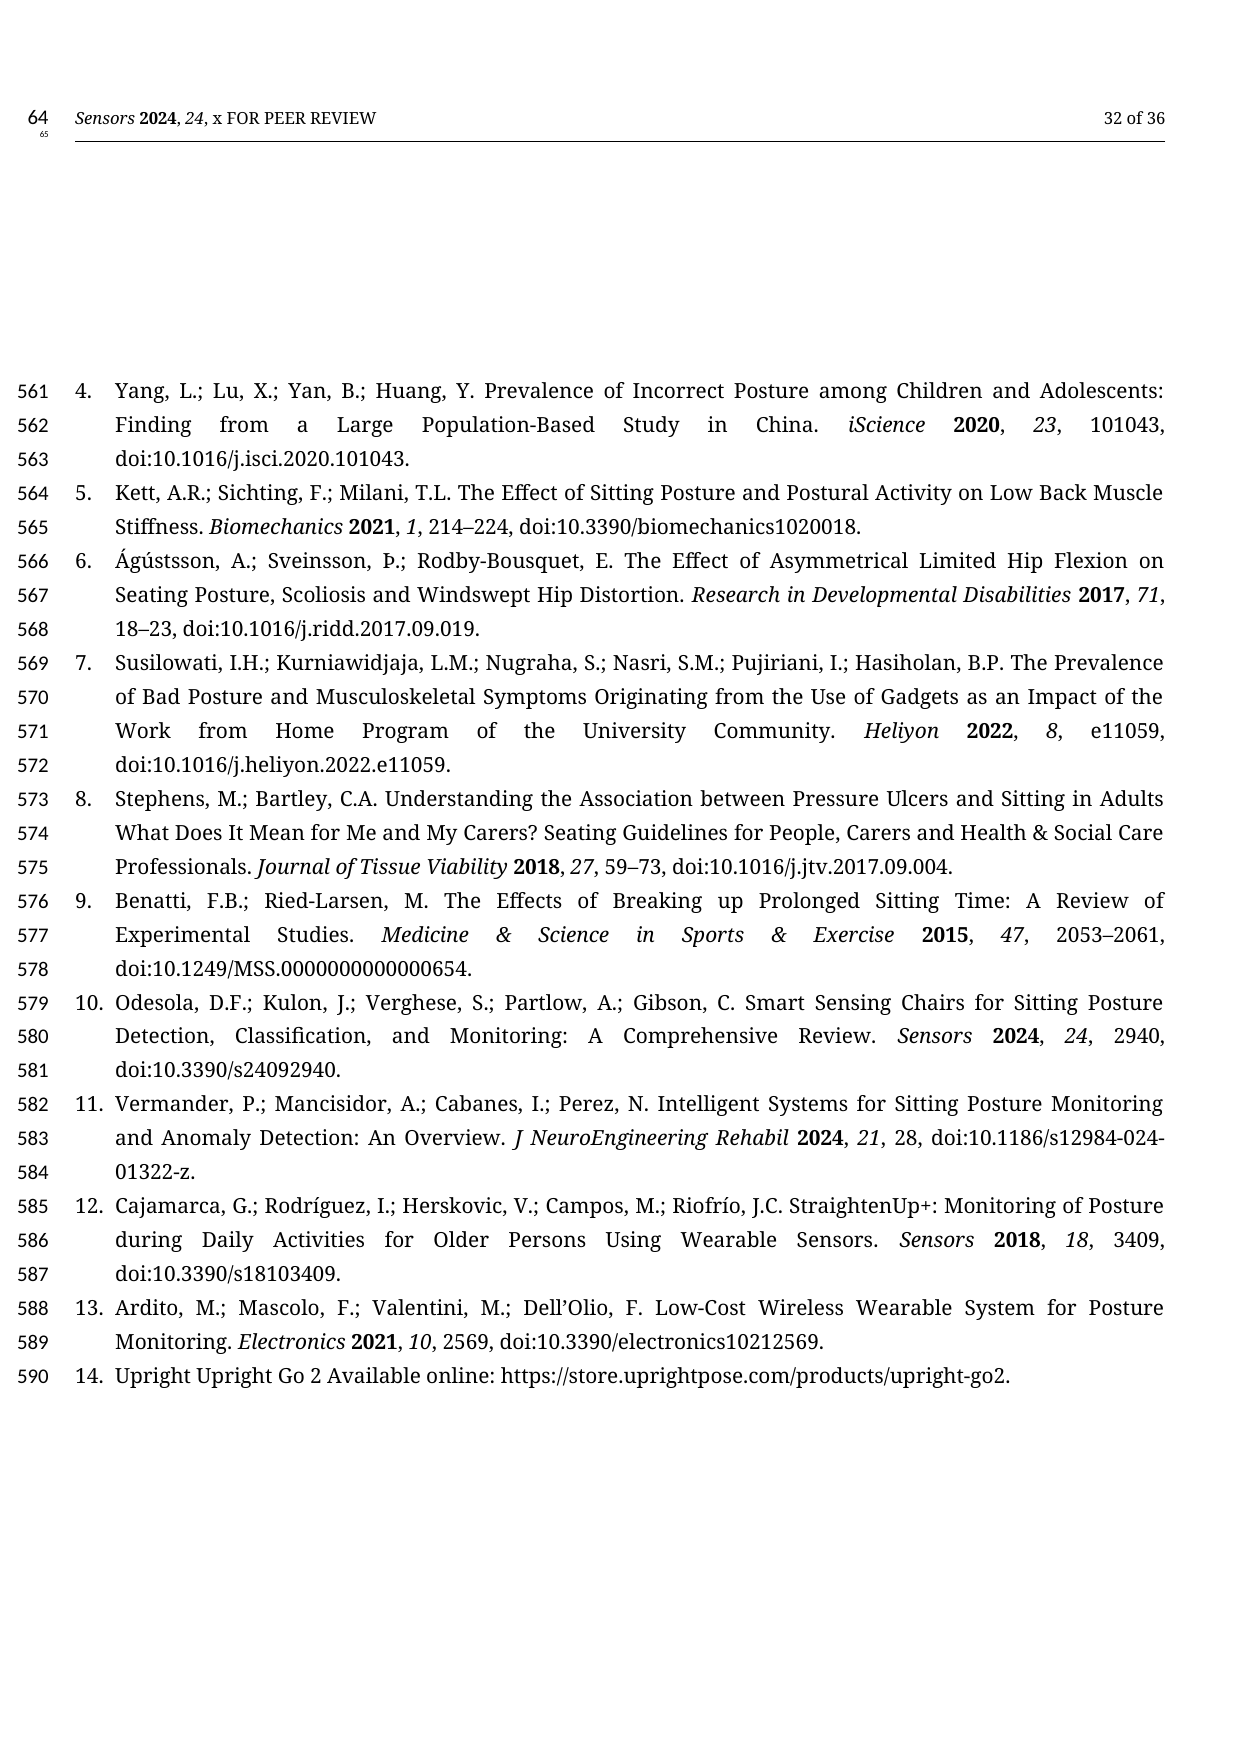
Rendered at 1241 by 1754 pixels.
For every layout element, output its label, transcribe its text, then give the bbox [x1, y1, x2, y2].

text 12. Cajamarca, G.; Rodríguez, I.; Herskovic, V.; Campos, M.; Riofrío, J.C. StraightenUp+: Monitoring of Posture during Daily Activities for Older Persons Using Wearable Sensors. Sensors 2018, 18, 3409, doi:10.3390/s18103409. [75, 1189, 1165, 1291]
text 5. Kett, A.R.; Sichting, F.; Milani, T.L. The Effect of Sitting Posture and Postural Activity on Low Back Muscle Stiffness. Biomechanics 2021, 1, 214–224, doi:10.3390/biomechanics1020018. [75, 476, 1165, 543]
text 11. Vermander, P.; Mancisidor, A.; Cabanes, I.; Perez, N. Intelligent Systems for Sitting Posture Monitoring and Anomaly Detection: An Overview. J NeuroEngineering Rehabil 2024, 21, 28, doi:10.1186/s12984-024-01322-z. [75, 1087, 1165, 1189]
text 6. Ágústsson, A.; Sveinsson, Þ.; Rodby-Bousquet, E. The Effect of Asymmetrical Limited Hip Flexion on Seating Posture, Scoliosis and Windswept Hip Distortion. Research in Developmental Disabilities 2017, 71, 18–23, doi:10.1016/j.ridd.2017.09.019. [75, 543, 1165, 645]
text 13. Ardito, M.; Mascolo, F.; Valentini, M.; Dell’Olio, F. Low-Cost Wireless Wearable System for Posture Monitoring. Electronics 2021, 10, 2569, doi:10.3390/electronics10212569. [75, 1291, 1165, 1358]
text 10. Odesola, D.F.; Kulon, J.; Verghese, S.; Partlow, A.; Gibson, C. Smart Sensing Chairs for Sitting Posture Detection, Classification, and Monitoring: A Comprehensive Review. Sensors 2024, 24, 2940, doi:10.3390/s24092940. [75, 985, 1165, 1087]
text 8. Stephens, M.; Bartley, C.A. Understanding the Association between Pressure Ulcers and Sitting in Adults What Does It Mean for Me and My Carers? Seating Guidelines for People, Carers and Health & Social Care Professionals. Journal of Tissue Viability 2018, 27, 59–73, doi:10.1016/j.jtv.2017.09.004. [75, 781, 1165, 883]
text 4. Yang, L.; Lu, X.; Yan, B.; Huang, Y. Prevalence of Incorrect Posture among Children and Adolescents: Finding from a Large Population-Based Study in China. iScience 2020, 23, 101043, doi:10.1016/j.isci.2020.101043. [75, 374, 1165, 476]
text 7. Susilowati, I.H.; Kurniawidjaja, L.M.; Nugraha, S.; Nasri, S.M.; Pujiriani, I.; Hasiholan, B.P. The Prevalence of Bad Posture and Musculoskeletal Symptoms Originating from the Use of Gadgets as an Impact of the Work from Home Program of the University Community. Heliyon 2022, 8, e11059, doi:10.1016/j.heliyon.2022.e11059. [75, 645, 1165, 781]
text 9. Benatti, F.B.; Ried-Larsen, M. The Effects of Breaking up Prolonged Sitting Time: A Review of Experimental Studies. Medicine & Science in Sports & Exercise 2015, 47, 2053–2061, doi:10.1249/MSS.0000000000000654. [75, 883, 1165, 985]
text 14. Upright Upright Go 2 Available online: https://store.uprightpose.com/products/upright-go2. [75, 1358, 1165, 1392]
